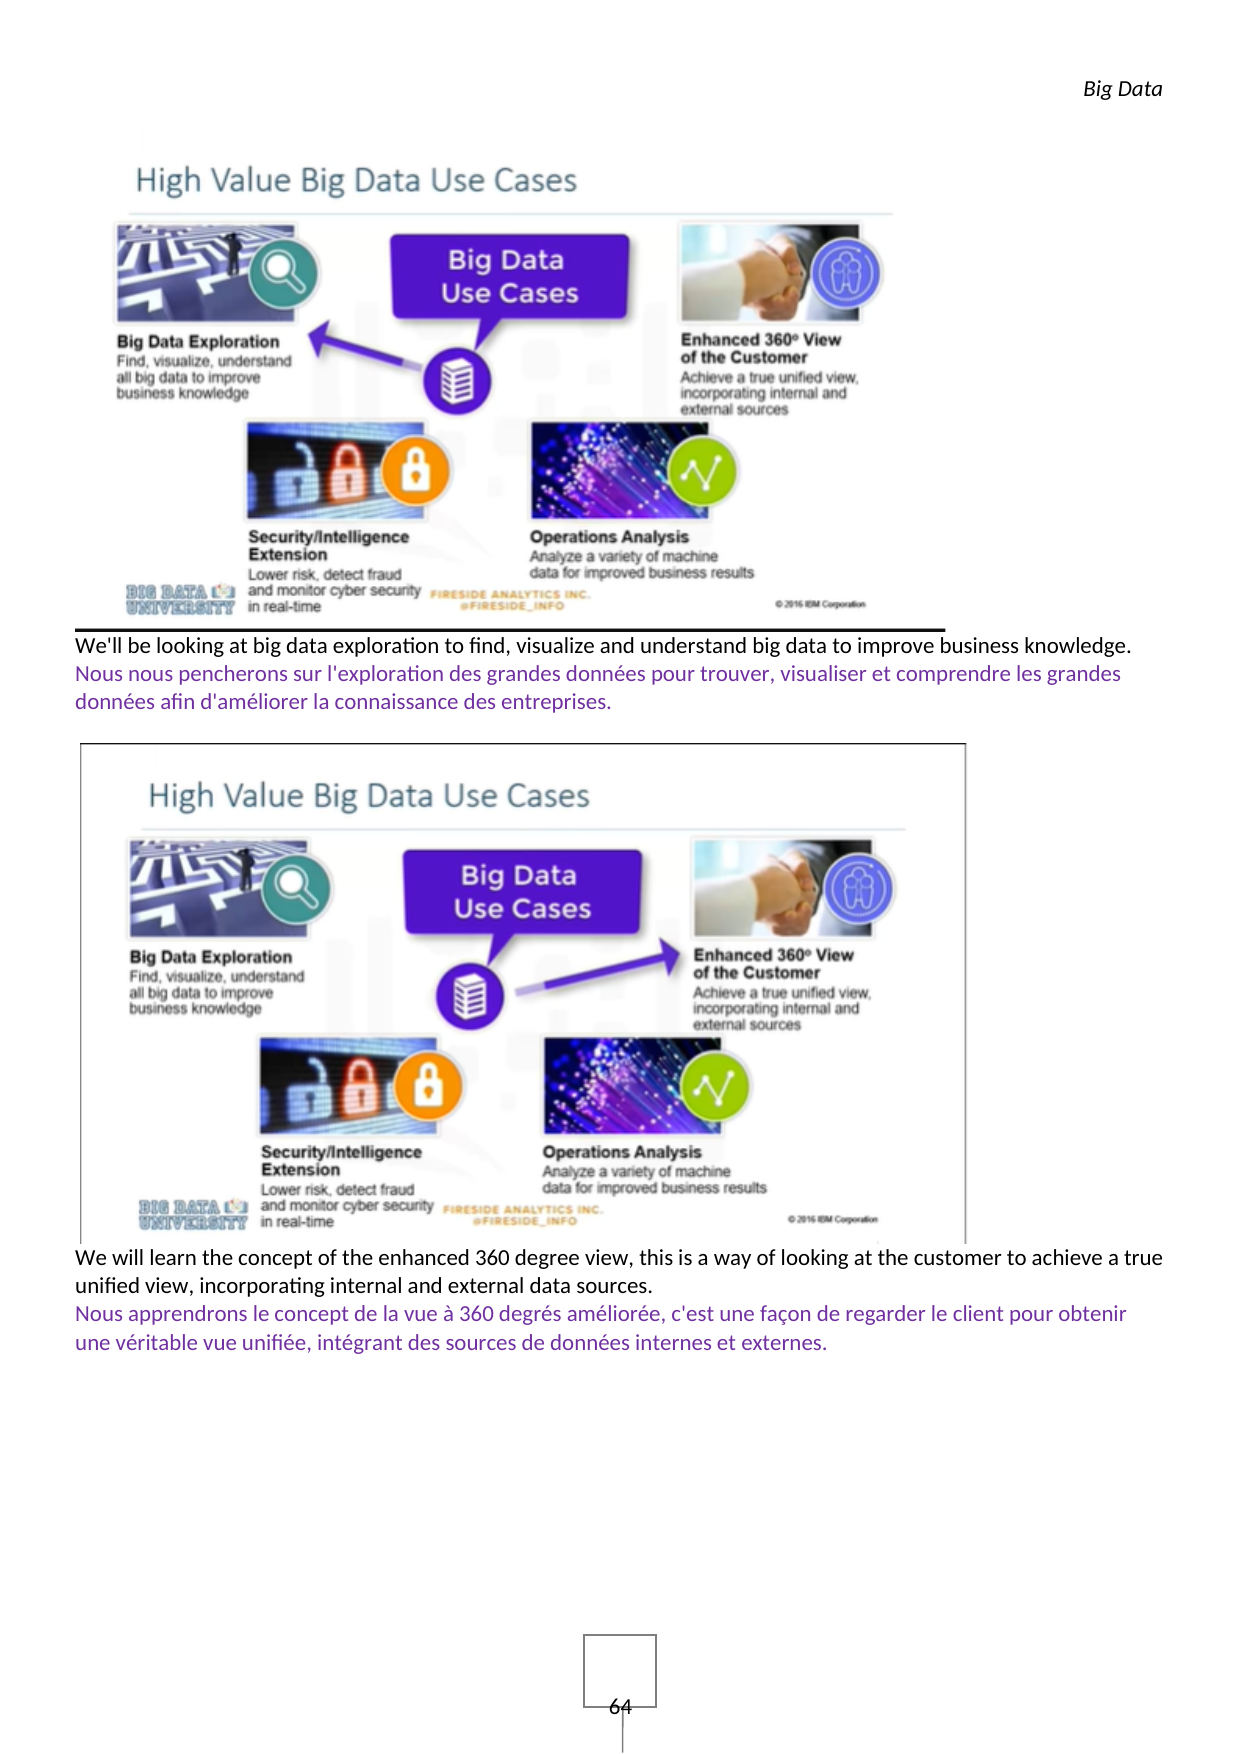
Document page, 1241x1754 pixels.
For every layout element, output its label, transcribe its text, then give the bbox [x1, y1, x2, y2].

picture [80, 743, 968, 1244]
picture [75, 129, 946, 632]
text We'll be looking at big data exploration to find, visualize and understand big data to improve business knowledge. [75, 631, 1165, 659]
text Nous apprendrons le concept de la vue à 360 degrés améliorée, c'est une façon de regarder le client pour obtenir une véritable vue unifiée, intégrant des sources de données internes et externes. [75, 1299, 1165, 1356]
text Nous nous pencherons sur l'exploration des grandes données pour trouver, visualiser et comprendre les grandes données afin d'améliorer la connaissance des entreprises. [75, 659, 1165, 715]
text We will learn the concept of the enhanced 360 degree view, this is a way of looking at the customer to achieve a true unified view, incorporating internal and external data sources. [75, 1243, 1165, 1299]
